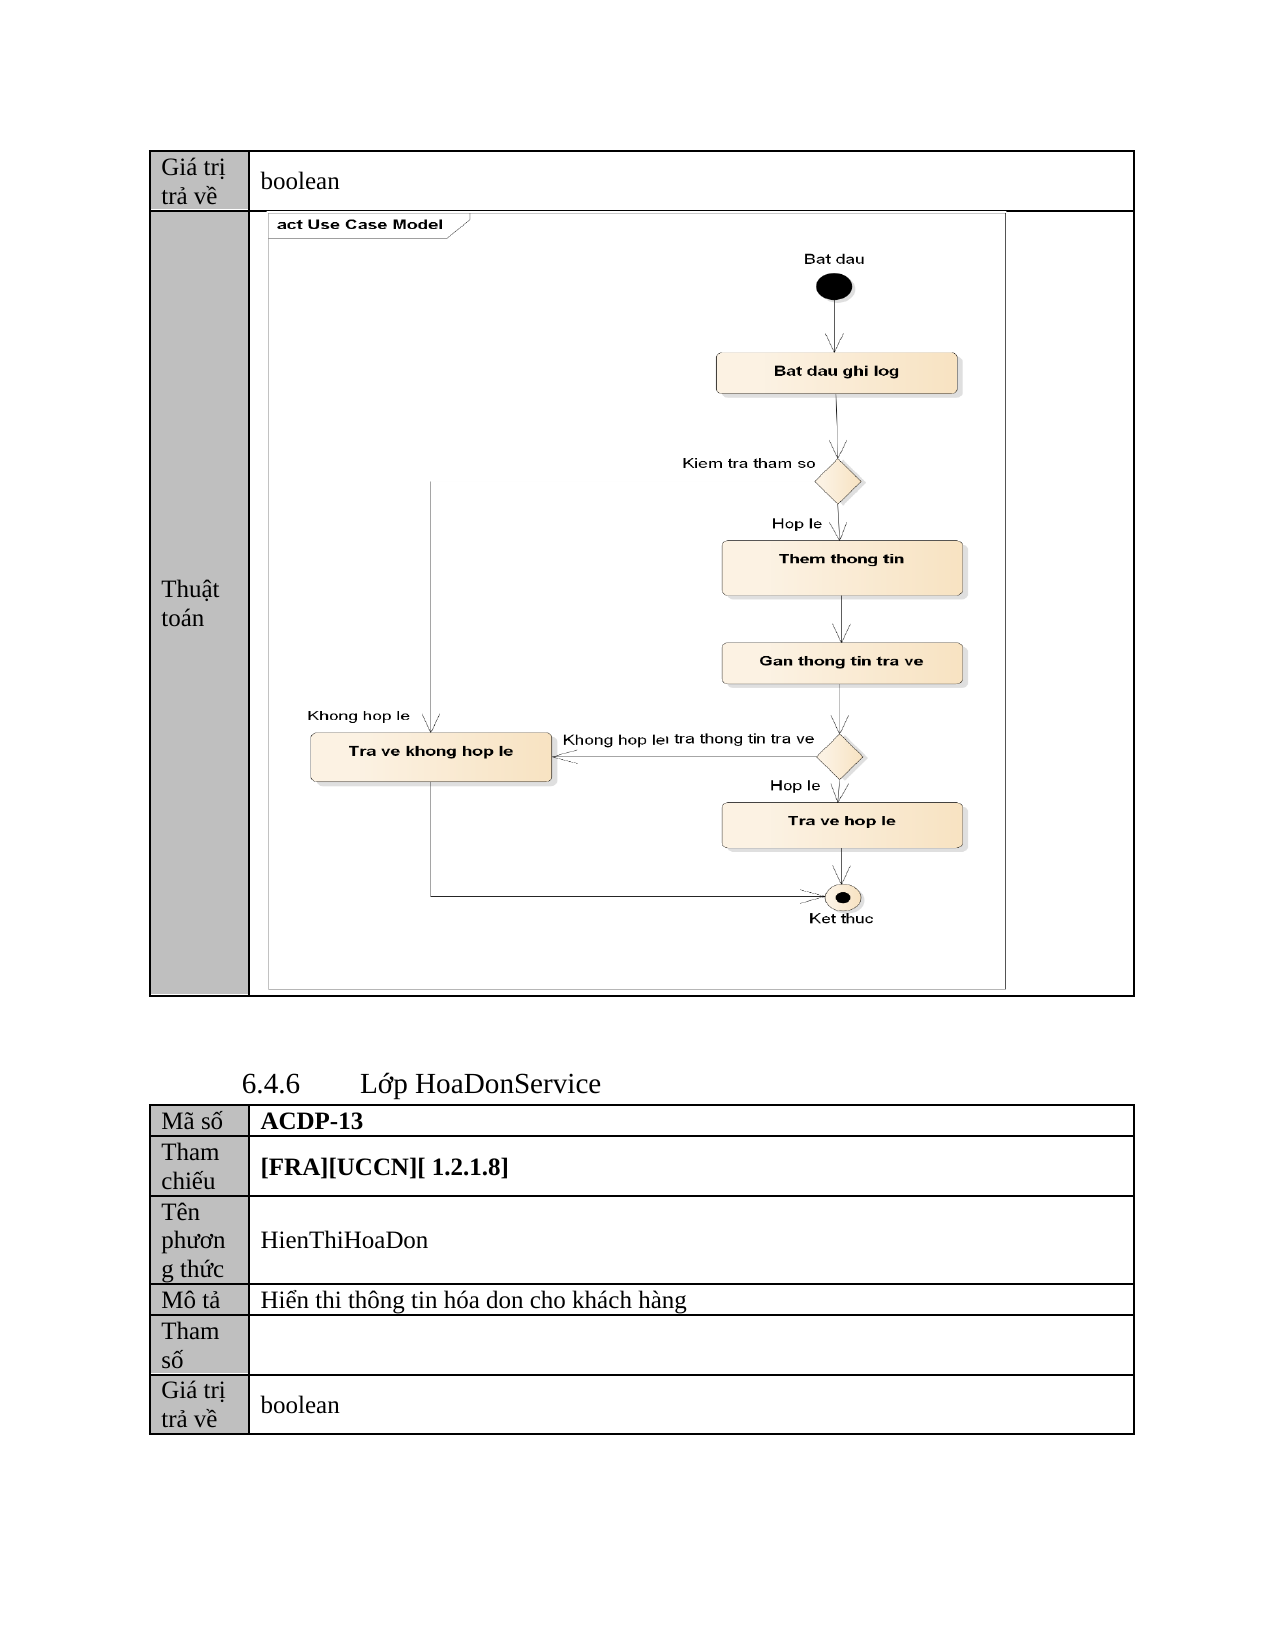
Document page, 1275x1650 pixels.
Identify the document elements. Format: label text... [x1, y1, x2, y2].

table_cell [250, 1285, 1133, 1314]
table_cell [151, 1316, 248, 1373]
text Lớp HoaDonService [300, 1066, 1125, 1099]
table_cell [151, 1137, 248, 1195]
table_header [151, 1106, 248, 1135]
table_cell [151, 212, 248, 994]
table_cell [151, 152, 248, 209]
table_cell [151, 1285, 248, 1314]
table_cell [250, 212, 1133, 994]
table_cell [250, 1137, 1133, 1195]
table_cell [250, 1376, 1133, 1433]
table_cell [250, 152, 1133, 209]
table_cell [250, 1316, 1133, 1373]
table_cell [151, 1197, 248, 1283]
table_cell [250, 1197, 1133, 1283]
picture [266, 211, 1007, 990]
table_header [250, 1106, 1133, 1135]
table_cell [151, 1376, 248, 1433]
